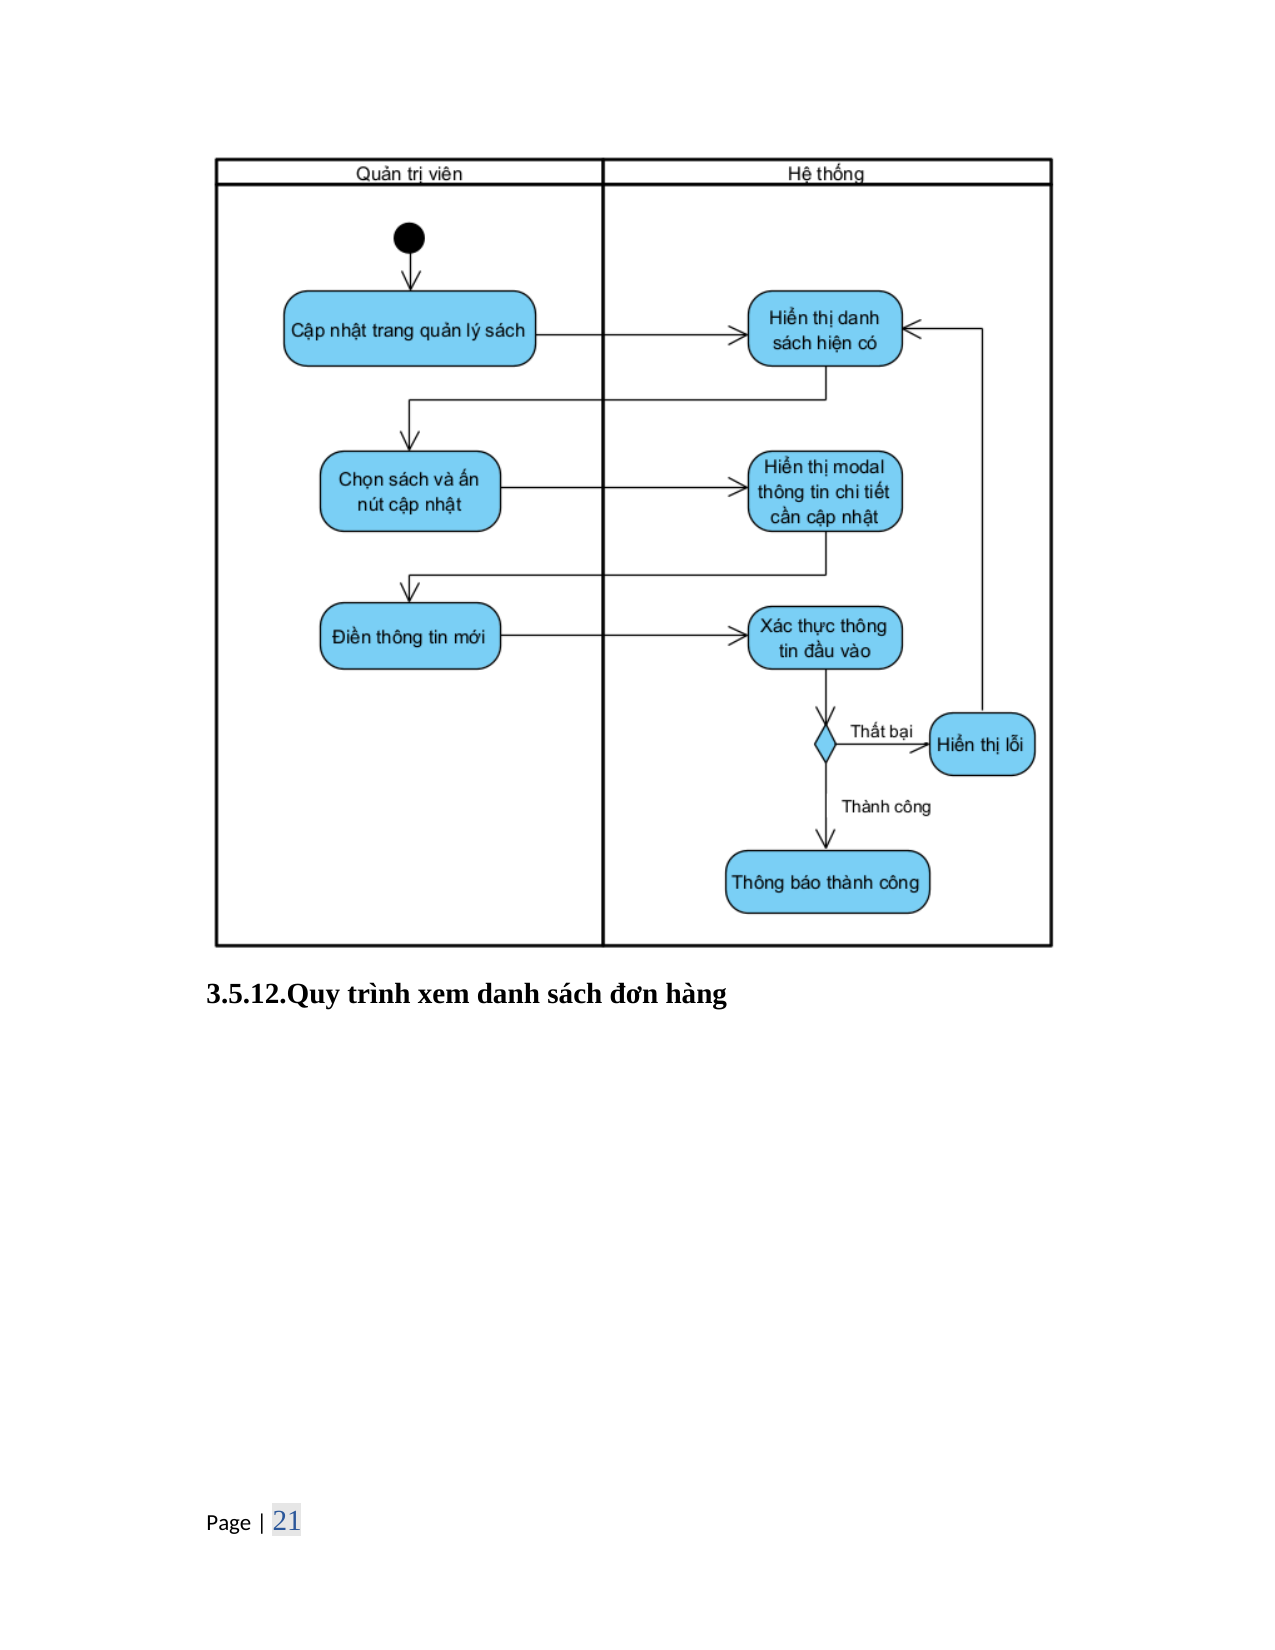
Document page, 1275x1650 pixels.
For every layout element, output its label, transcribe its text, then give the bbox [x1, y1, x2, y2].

picture [206, 150, 1067, 954]
subtitle 3.5.12.Quy trình xem danh sách đơn hàng [206, 984, 1187, 1009]
